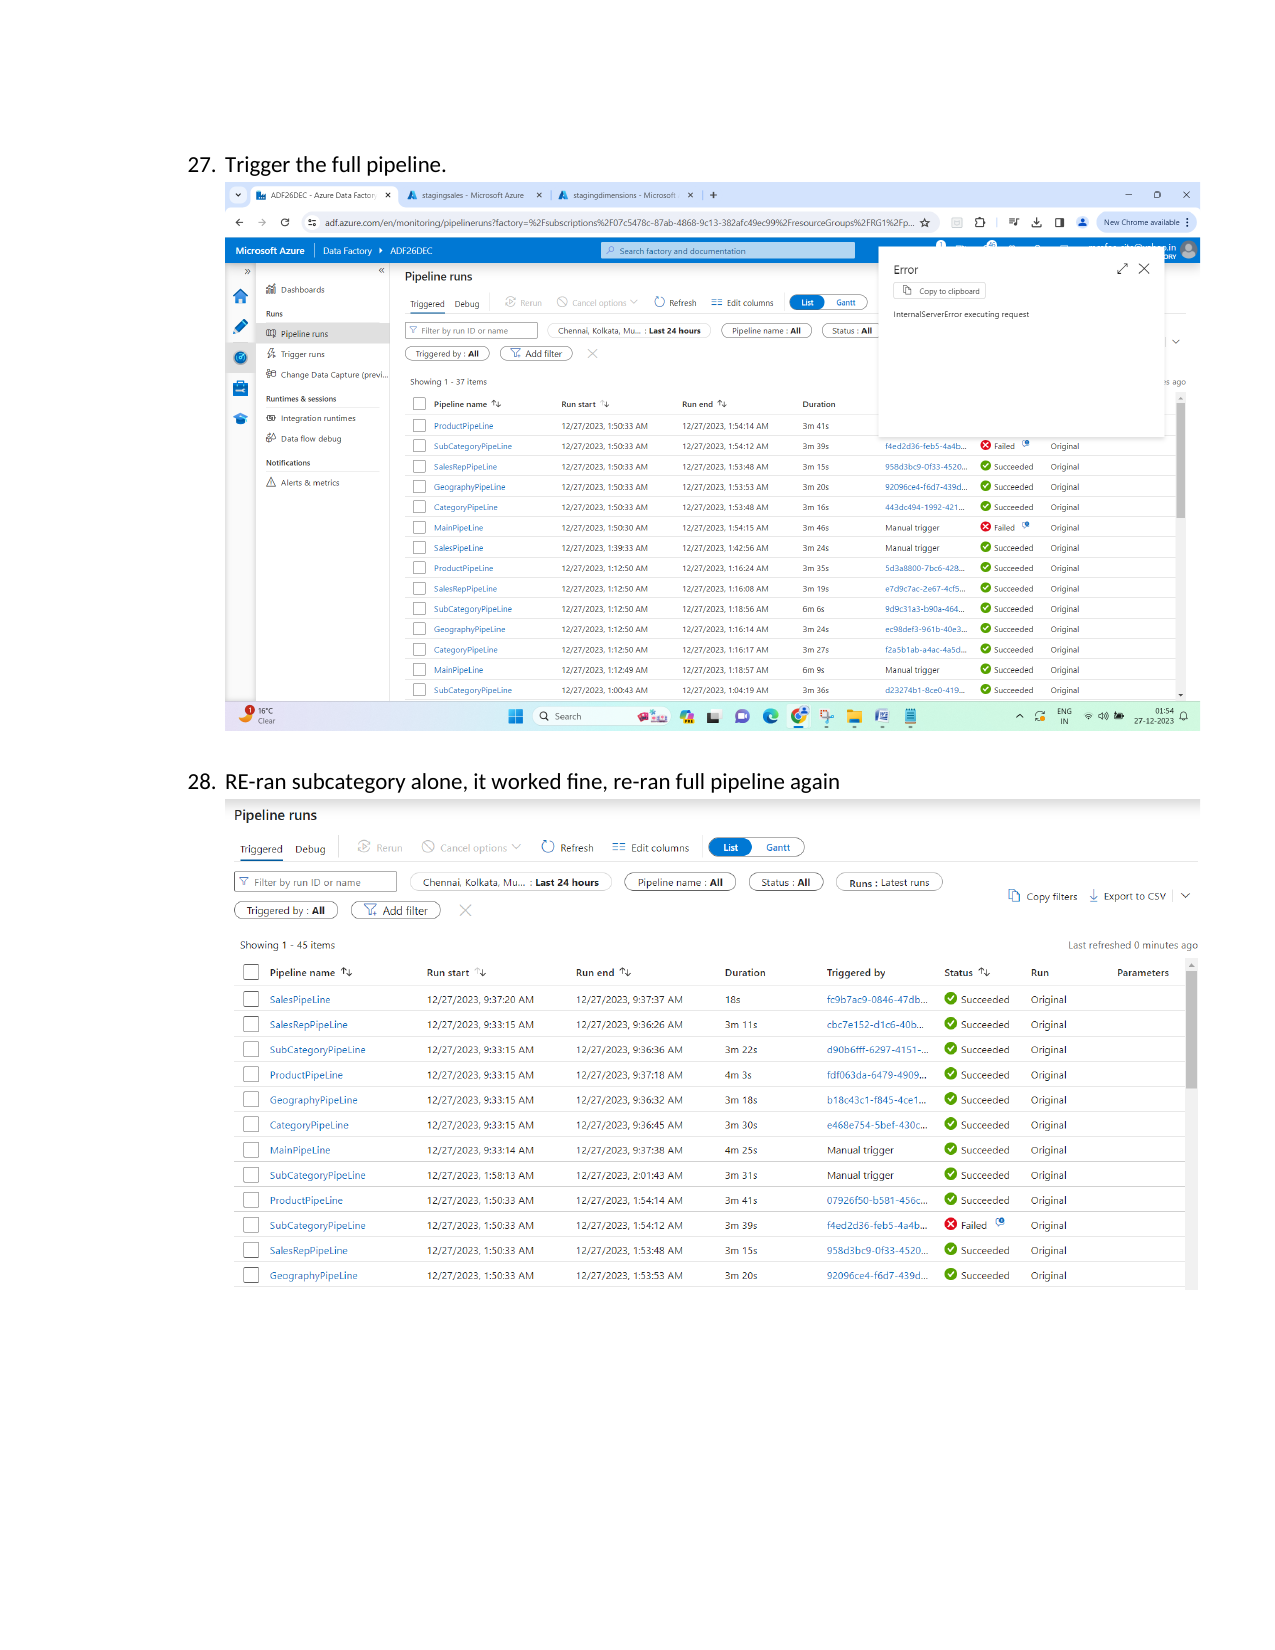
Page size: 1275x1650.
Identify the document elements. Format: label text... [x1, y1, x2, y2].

list Trigger the full pipeline. [187, 150, 1125, 178]
picture [225, 799, 1200, 1290]
list RE-ran subcategory alone, it worked fine, re-ran full pipeline again [187, 767, 1125, 795]
picture [225, 182, 1200, 731]
